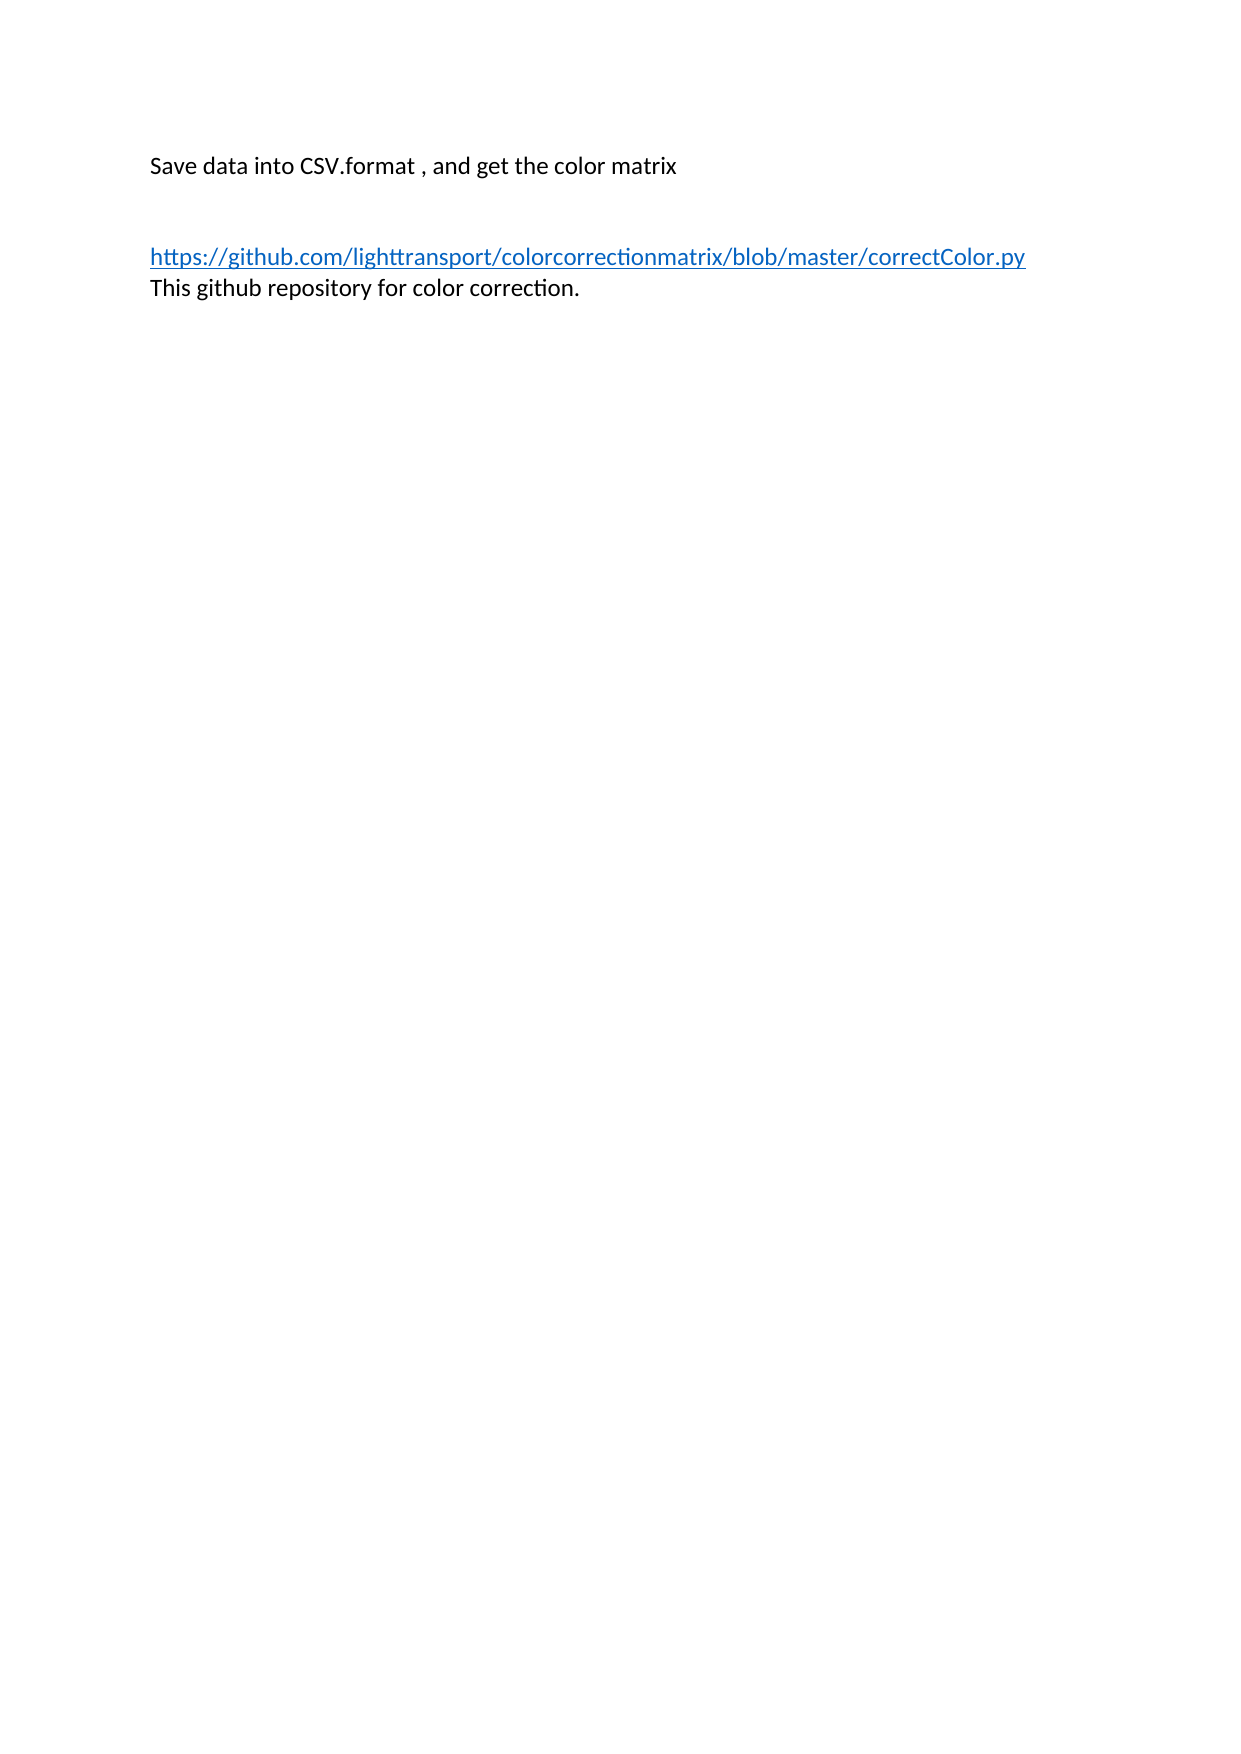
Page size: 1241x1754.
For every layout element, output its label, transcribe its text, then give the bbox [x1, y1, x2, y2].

text https://github.com/lighttransport/colorcorrectionmatrix/blob/master/correctColor.py [150, 242, 1090, 272]
text Save data into CSV.format , and get the color matrix [150, 150, 1090, 181]
text This github repository for color correction. [150, 272, 1090, 303]
